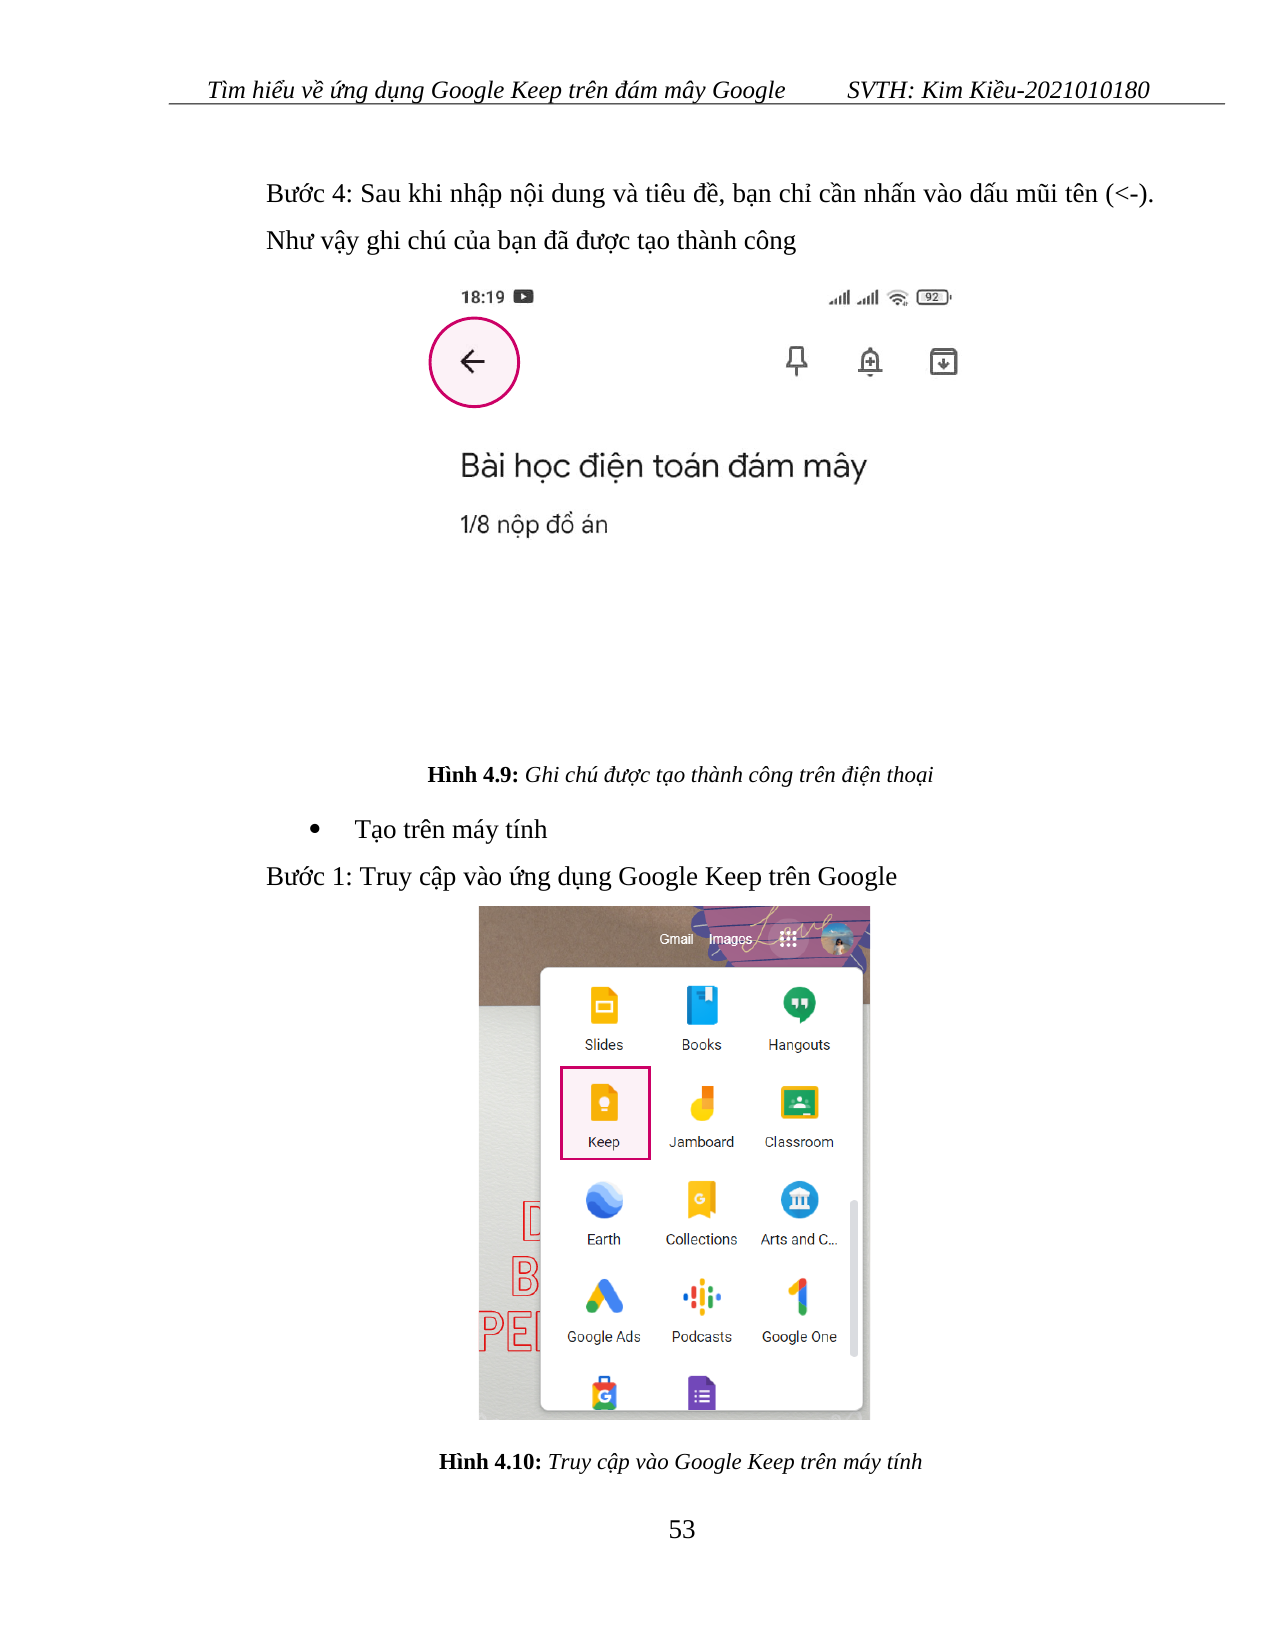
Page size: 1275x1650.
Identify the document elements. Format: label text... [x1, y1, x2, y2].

text Bước 1: Truy cập vào ứng dụng Google Keep trên Google [266, 859, 1157, 891]
picture [478, 906, 871, 1420]
text Hình 4.9: Ghi chú được tạo thành công trên điện thoại [207, 761, 1157, 787]
text Bước 4: Sau khi nhập nội dung và tiêu đề, bạn chỉ cần nhấn vào dấu mũi tên (<-). Như vậy ghi chú của bạn đã được tạo thành công [266, 177, 1157, 255]
text Hình 4.10: Truy cập vào Google Keep trên máy tính [207, 1448, 1157, 1474]
picture [432, 320, 517, 405]
list Tạo trên máy tính [310, 813, 1157, 844]
picture [429, 270, 980, 733]
